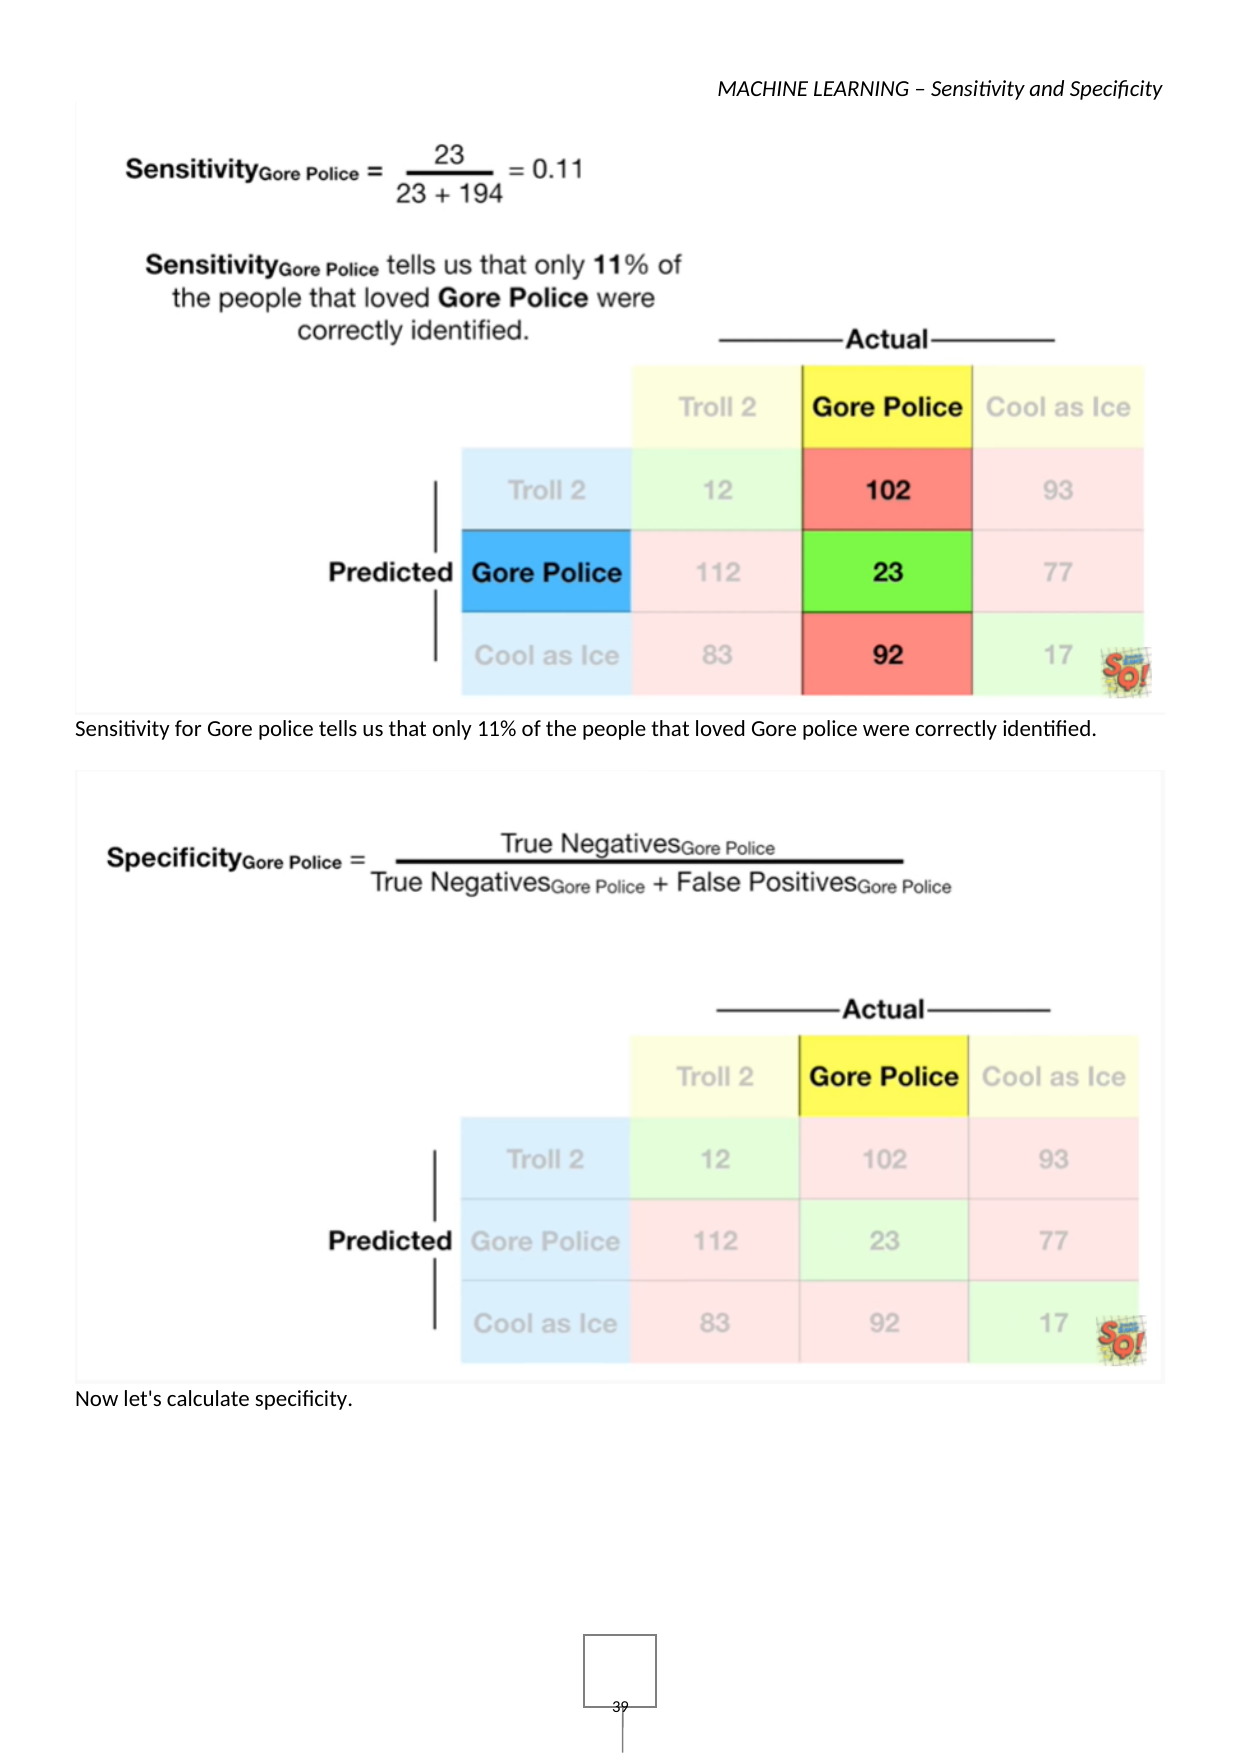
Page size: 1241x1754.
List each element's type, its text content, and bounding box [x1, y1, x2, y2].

text Sensitivity for Gore police tells us that only 11% of the people that loved Gore police were correctly identified. [75, 715, 1165, 743]
text Now let's calculate specificity. [75, 1384, 1165, 1412]
picture [75, 101, 1166, 715]
picture [75, 770, 1166, 1384]
